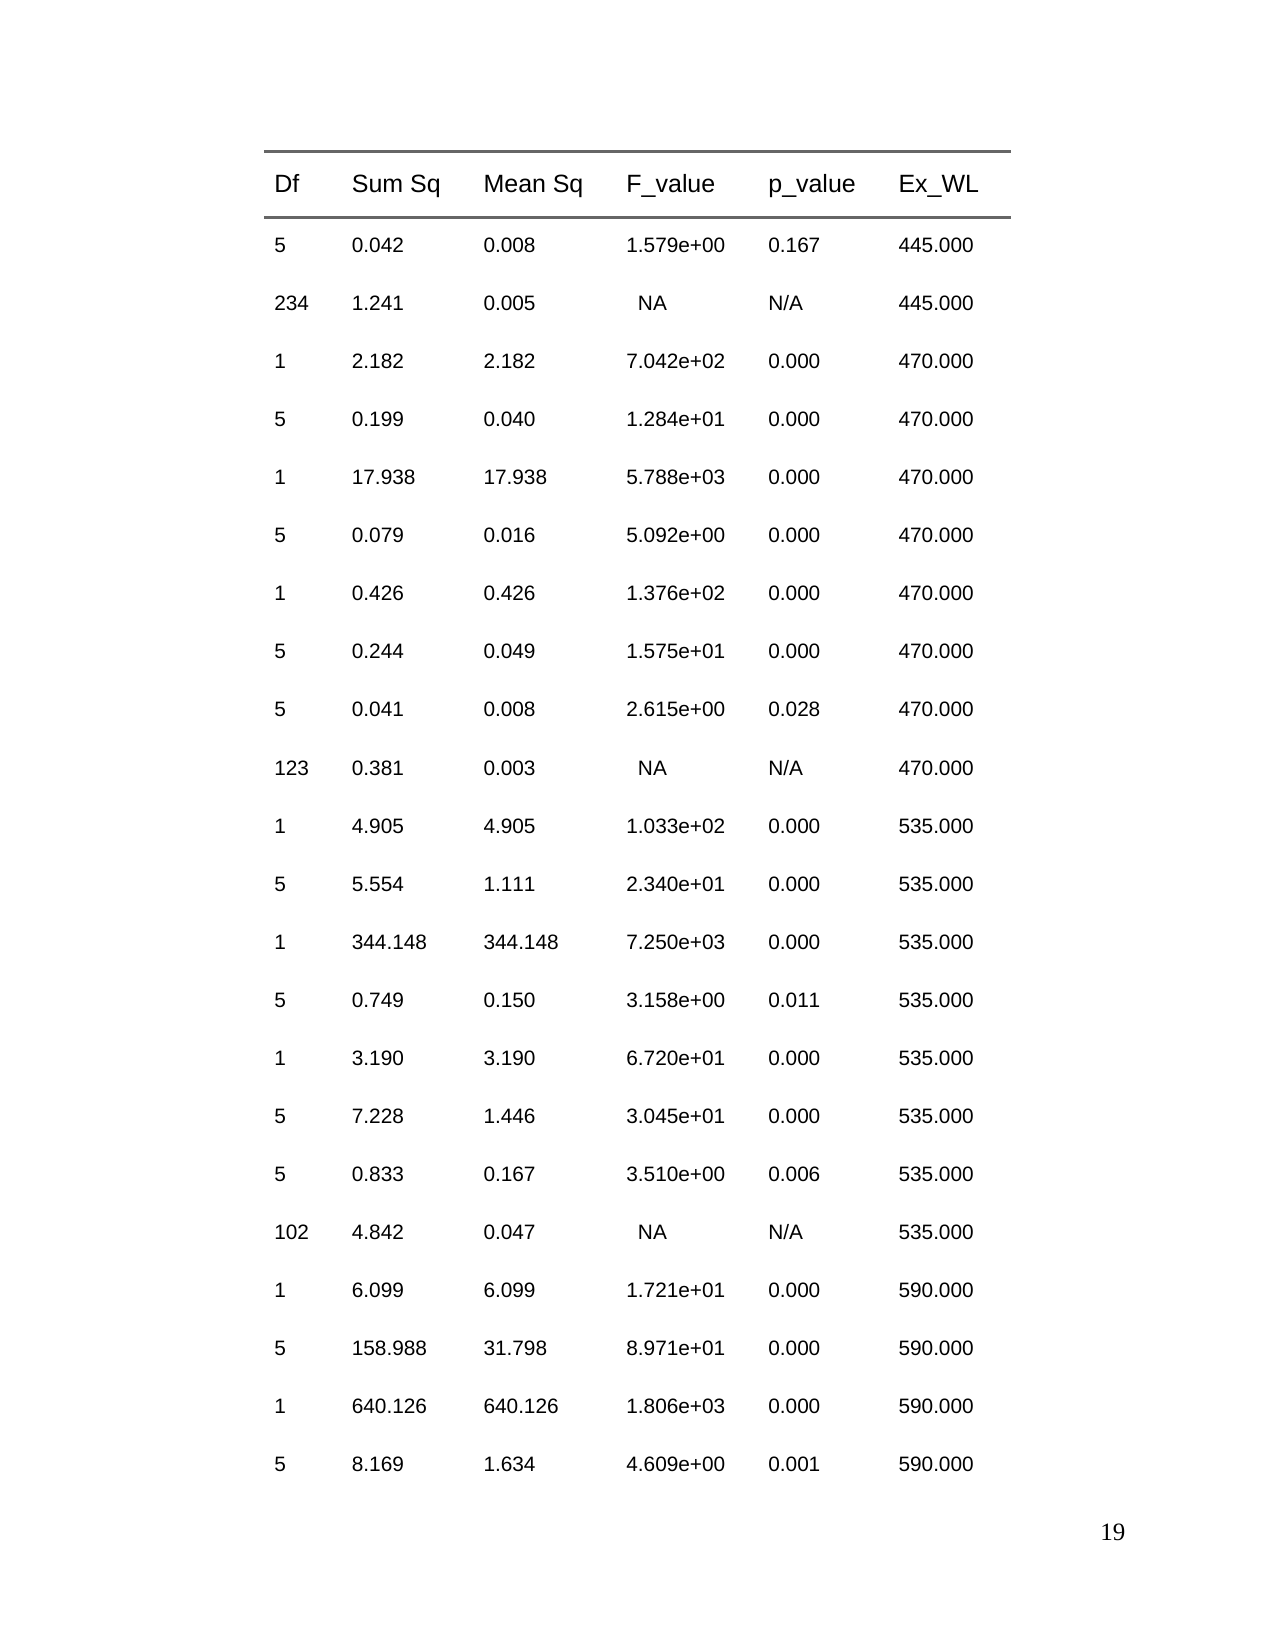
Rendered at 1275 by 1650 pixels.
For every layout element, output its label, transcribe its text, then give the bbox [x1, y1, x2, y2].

table_cell 1.721e+01 [616, 1261, 758, 1319]
table_cell 31.798 [473, 1319, 616, 1377]
table_cell 4.842 [341, 1203, 473, 1261]
table_cell 470.000 [888, 506, 1011, 564]
table_cell 234 [264, 274, 341, 332]
table_cell 5.092e+00 [616, 506, 758, 564]
table_cell 590.000 [888, 1377, 1011, 1435]
table_cell 590.000 [888, 1261, 1011, 1319]
table_cell 1.111 [473, 855, 616, 913]
table_cell 535.000 [888, 1145, 1011, 1203]
table_cell N/A [758, 1203, 888, 1261]
table_cell 0.000 [758, 1087, 888, 1145]
table_cell 535.000 [888, 855, 1011, 913]
table_cell 17.938 [341, 448, 473, 506]
table_cell 640.126 [473, 1377, 616, 1435]
table_cell 535.000 [888, 913, 1011, 971]
table_cell 0.008 [473, 219, 616, 274]
table_cell 0.426 [341, 564, 473, 622]
table_cell 2.340e+01 [616, 855, 758, 913]
table_header p_value [758, 153, 888, 216]
table_cell 1 [264, 1377, 341, 1435]
table_header Ex_WL [888, 153, 1011, 216]
table_cell 0.000 [758, 797, 888, 854]
table_cell 0.006 [758, 1145, 888, 1203]
table_cell 5 [264, 1319, 341, 1377]
table_cell 0.003 [473, 738, 616, 797]
table_cell NA [616, 1203, 758, 1261]
table_cell 0.028 [758, 680, 888, 738]
table_cell 5 [264, 971, 341, 1029]
table_cell 5 [264, 506, 341, 564]
table_cell 5 [264, 219, 341, 274]
table_cell 5 [264, 622, 341, 680]
table_cell 123 [264, 738, 341, 797]
table_cell 102 [264, 1203, 341, 1261]
table_header Mean Sq [473, 153, 616, 216]
table_cell 3.158e+00 [616, 971, 758, 1029]
table_cell 0.047 [473, 1203, 616, 1261]
table_cell N/A [758, 738, 888, 797]
table_cell 0.167 [758, 219, 888, 274]
table_cell 5 [264, 390, 341, 448]
table_cell 1.579e+00 [616, 219, 758, 274]
table_cell 0.000 [758, 1261, 888, 1319]
table_cell 4.905 [341, 797, 473, 854]
table_cell 17.938 [473, 448, 616, 506]
table_cell 5.788e+03 [616, 448, 758, 506]
table_cell 1.446 [473, 1087, 616, 1145]
table_cell 0.381 [341, 738, 473, 797]
table_cell 2.182 [473, 332, 616, 390]
table_cell 0.079 [341, 506, 473, 564]
table_cell 344.148 [341, 913, 473, 971]
table_cell 2.615e+00 [616, 680, 758, 738]
table_cell 0.040 [473, 390, 616, 448]
table_cell 1 [264, 564, 341, 622]
table_cell 0.833 [341, 1145, 473, 1203]
table_cell 535.000 [888, 1203, 1011, 1261]
table_cell 590.000 [888, 1319, 1011, 1377]
table_header Sum Sq [341, 153, 473, 216]
table_cell 590.000 [888, 1435, 1011, 1493]
table_cell 4.905 [473, 797, 616, 854]
table_cell 6.720e+01 [616, 1029, 758, 1087]
table_cell 470.000 [888, 448, 1011, 506]
table_cell 344.148 [473, 913, 616, 971]
table_cell 2.182 [341, 332, 473, 390]
table_cell 535.000 [888, 971, 1011, 1029]
table_cell 0.000 [758, 506, 888, 564]
table_cell 535.000 [888, 797, 1011, 854]
table_cell 0.008 [473, 680, 616, 738]
table_cell 1 [264, 1261, 341, 1319]
table_cell 1 [264, 1029, 341, 1087]
table_cell 5 [264, 1435, 341, 1493]
table_cell 5 [264, 1087, 341, 1145]
table_cell 1.806e+03 [616, 1377, 758, 1435]
table_cell 5 [264, 680, 341, 738]
table_cell 640.126 [341, 1377, 473, 1435]
table_cell 1 [264, 332, 341, 390]
table_cell 3.190 [341, 1029, 473, 1087]
table_cell 535.000 [888, 1029, 1011, 1087]
table_cell 1.241 [341, 274, 473, 332]
table_cell N/A [758, 274, 888, 332]
table_cell 0.000 [758, 1029, 888, 1087]
table_cell 0.749 [341, 971, 473, 1029]
table_header Df [264, 153, 341, 216]
table_cell 0.150 [473, 971, 616, 1029]
table_cell 8.971e+01 [616, 1319, 758, 1377]
table_cell 0.042 [341, 219, 473, 274]
table_cell 1 [264, 797, 341, 854]
table_cell 0.199 [341, 390, 473, 448]
table_cell 3.045e+01 [616, 1087, 758, 1145]
table_cell 535.000 [888, 1087, 1011, 1145]
table_cell 0.167 [473, 1145, 616, 1203]
table_cell 0.049 [473, 622, 616, 680]
table_cell 7.228 [341, 1087, 473, 1145]
table_cell 7.250e+03 [616, 913, 758, 971]
table_cell 3.510e+00 [616, 1145, 758, 1203]
table_cell 1.376e+02 [616, 564, 758, 622]
table_cell 0.005 [473, 274, 616, 332]
table_cell 445.000 [888, 274, 1011, 332]
table_cell 5 [264, 1145, 341, 1203]
table_cell 0.000 [758, 390, 888, 448]
table_cell 470.000 [888, 738, 1011, 797]
table_cell 0.000 [758, 622, 888, 680]
table_cell 5.554 [341, 855, 473, 913]
table_cell 0.244 [341, 622, 473, 680]
table_cell 158.988 [341, 1319, 473, 1377]
table_cell 1.033e+02 [616, 797, 758, 854]
table_cell 0.016 [473, 506, 616, 564]
table_cell 3.190 [473, 1029, 616, 1087]
table_cell 8.169 [341, 1435, 473, 1493]
table_cell 470.000 [888, 680, 1011, 738]
table_cell 1.575e+01 [616, 622, 758, 680]
table_cell 470.000 [888, 332, 1011, 390]
table_cell 0.000 [758, 564, 888, 622]
table_cell 7.042e+02 [616, 332, 758, 390]
table_cell 6.099 [473, 1261, 616, 1319]
table_cell 0.001 [758, 1435, 888, 1493]
table_cell 0.011 [758, 971, 888, 1029]
table_header F_value [616, 153, 758, 216]
table_cell NA [616, 738, 758, 797]
table_cell 0.000 [758, 332, 888, 390]
table_cell 5 [264, 855, 341, 913]
table_cell 1 [264, 448, 341, 506]
table_cell 1.634 [473, 1435, 616, 1493]
table_cell 0.000 [758, 1377, 888, 1435]
table_cell 0.000 [758, 448, 888, 506]
table_cell NA [616, 274, 758, 332]
table_cell 470.000 [888, 622, 1011, 680]
table_cell 0.426 [473, 564, 616, 622]
table_cell 470.000 [888, 390, 1011, 448]
table_cell 1 [264, 913, 341, 971]
table_cell 0.000 [758, 1319, 888, 1377]
table_cell 445.000 [888, 219, 1011, 274]
table_cell 0.000 [758, 913, 888, 971]
table_cell 0.041 [341, 680, 473, 738]
table_cell 1.284e+01 [616, 390, 758, 448]
table_cell 470.000 [888, 564, 1011, 622]
table_cell 4.609e+00 [616, 1435, 758, 1493]
table_cell 6.099 [341, 1261, 473, 1319]
table_cell 0.000 [758, 855, 888, 913]
